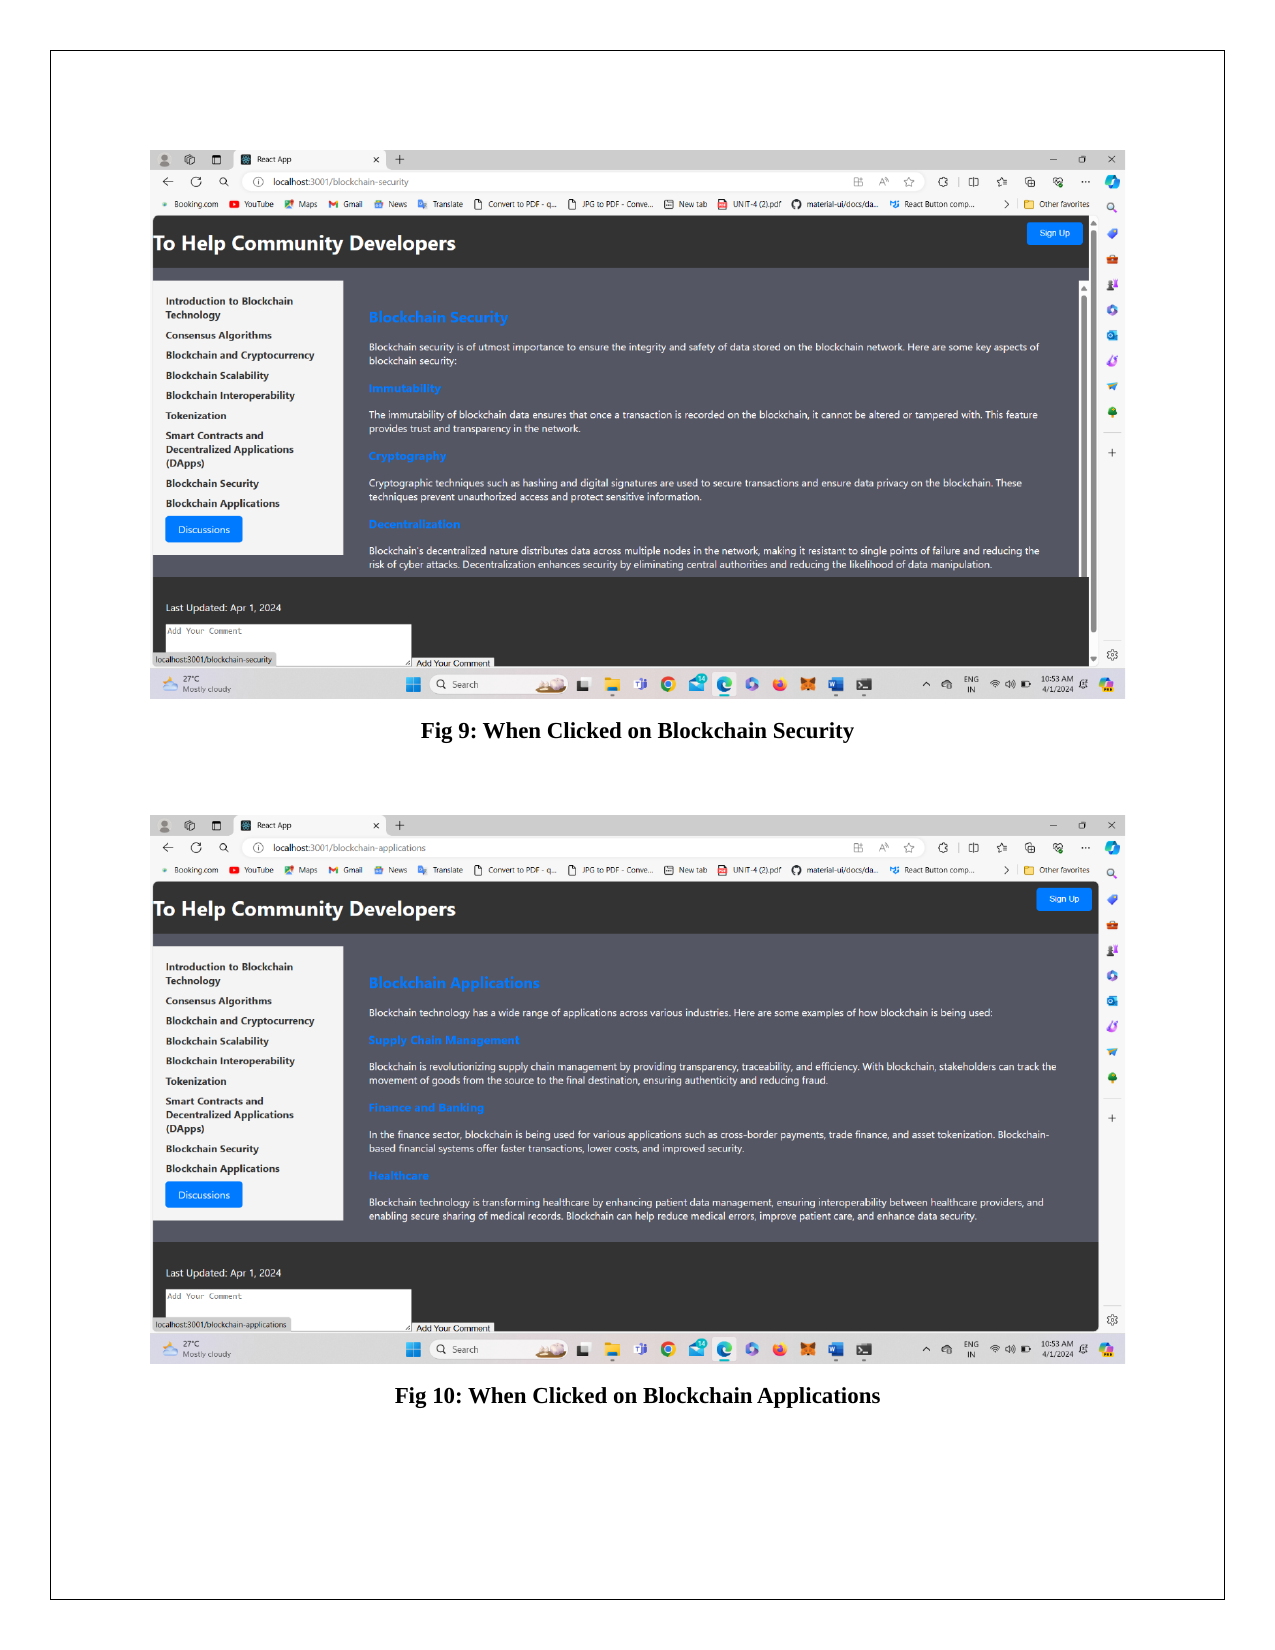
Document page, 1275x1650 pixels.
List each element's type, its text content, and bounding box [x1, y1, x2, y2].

picture [150, 815, 1125, 1364]
text Fig 9: When Clicked on Blockchain Security [150, 717, 1125, 744]
text Fig 10: When Clicked on Blockchain Applications [150, 1382, 1125, 1409]
picture [150, 150, 1125, 699]
